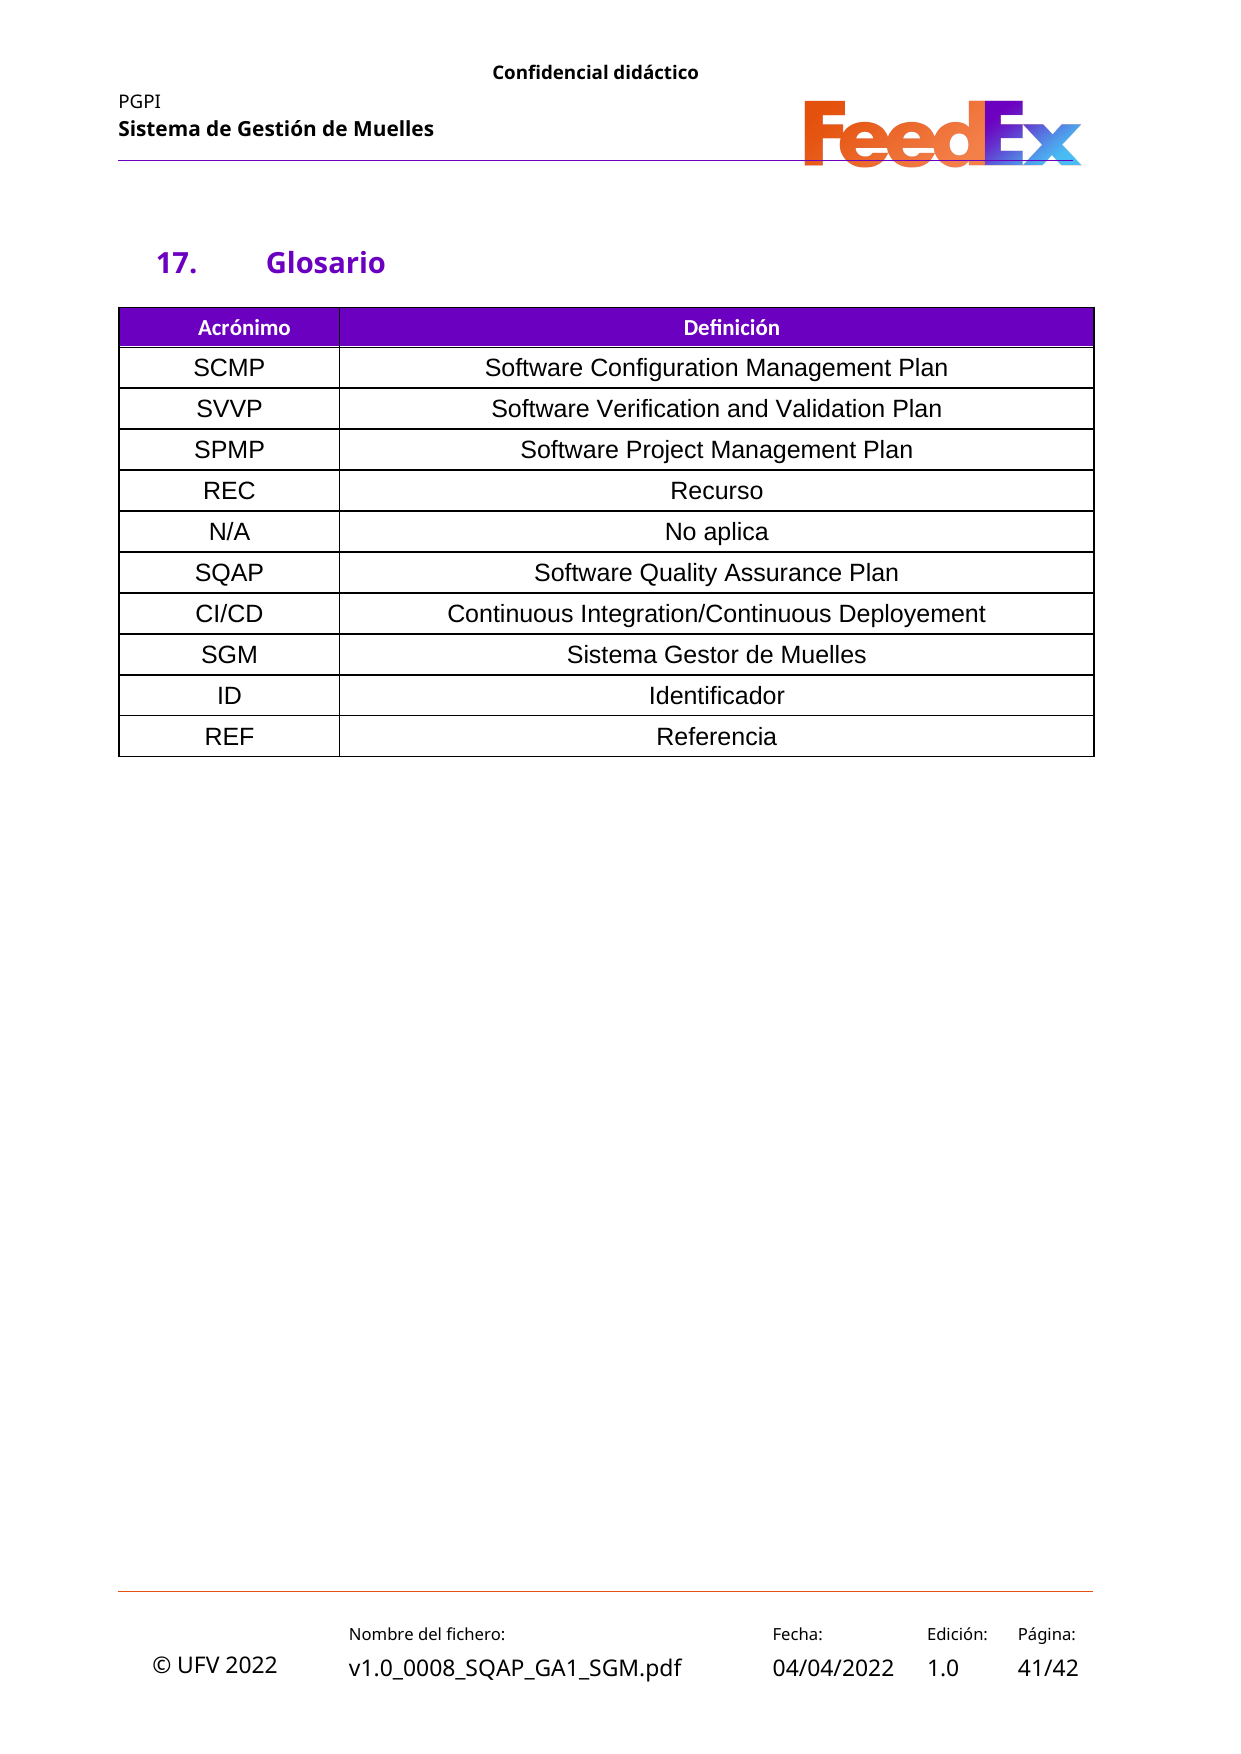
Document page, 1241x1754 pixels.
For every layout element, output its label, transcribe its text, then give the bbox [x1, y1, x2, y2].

table_cell Sistema Gestor de Muelles [340, 635, 1093, 674]
table_cell REF [120, 716, 339, 756]
table_cell SGM [120, 635, 339, 674]
table_cell CI/CD [120, 594, 339, 633]
table_cell SVVP [120, 389, 339, 428]
picture [801, 88, 1084, 173]
table_cell Software Project Management Plan [340, 430, 1093, 469]
table_cell REC [120, 471, 339, 510]
table_cell SCMP [120, 348, 339, 387]
table_cell Software Verification and Validation Plan [340, 389, 1093, 428]
table_cell Identificador [340, 676, 1093, 715]
table_cell Recurso [340, 471, 1093, 510]
table_cell SPMP [120, 430, 339, 469]
table_header Acrónimo [120, 308, 339, 346]
table_cell Software Configuration Management Plan [340, 348, 1093, 387]
table_cell Continuous Integration/Continuous Deployement [340, 594, 1093, 633]
table_cell SQAP [120, 553, 339, 592]
table_cell N/A [120, 512, 339, 551]
table_cell Referencia [340, 716, 1093, 756]
table_cell Software Quality Assurance Plan [340, 553, 1093, 592]
table_cell No aplica [340, 512, 1093, 551]
subtitle Glosario [156, 242, 1092, 282]
table_cell ID [120, 676, 339, 715]
table_header Definición [340, 308, 1093, 346]
